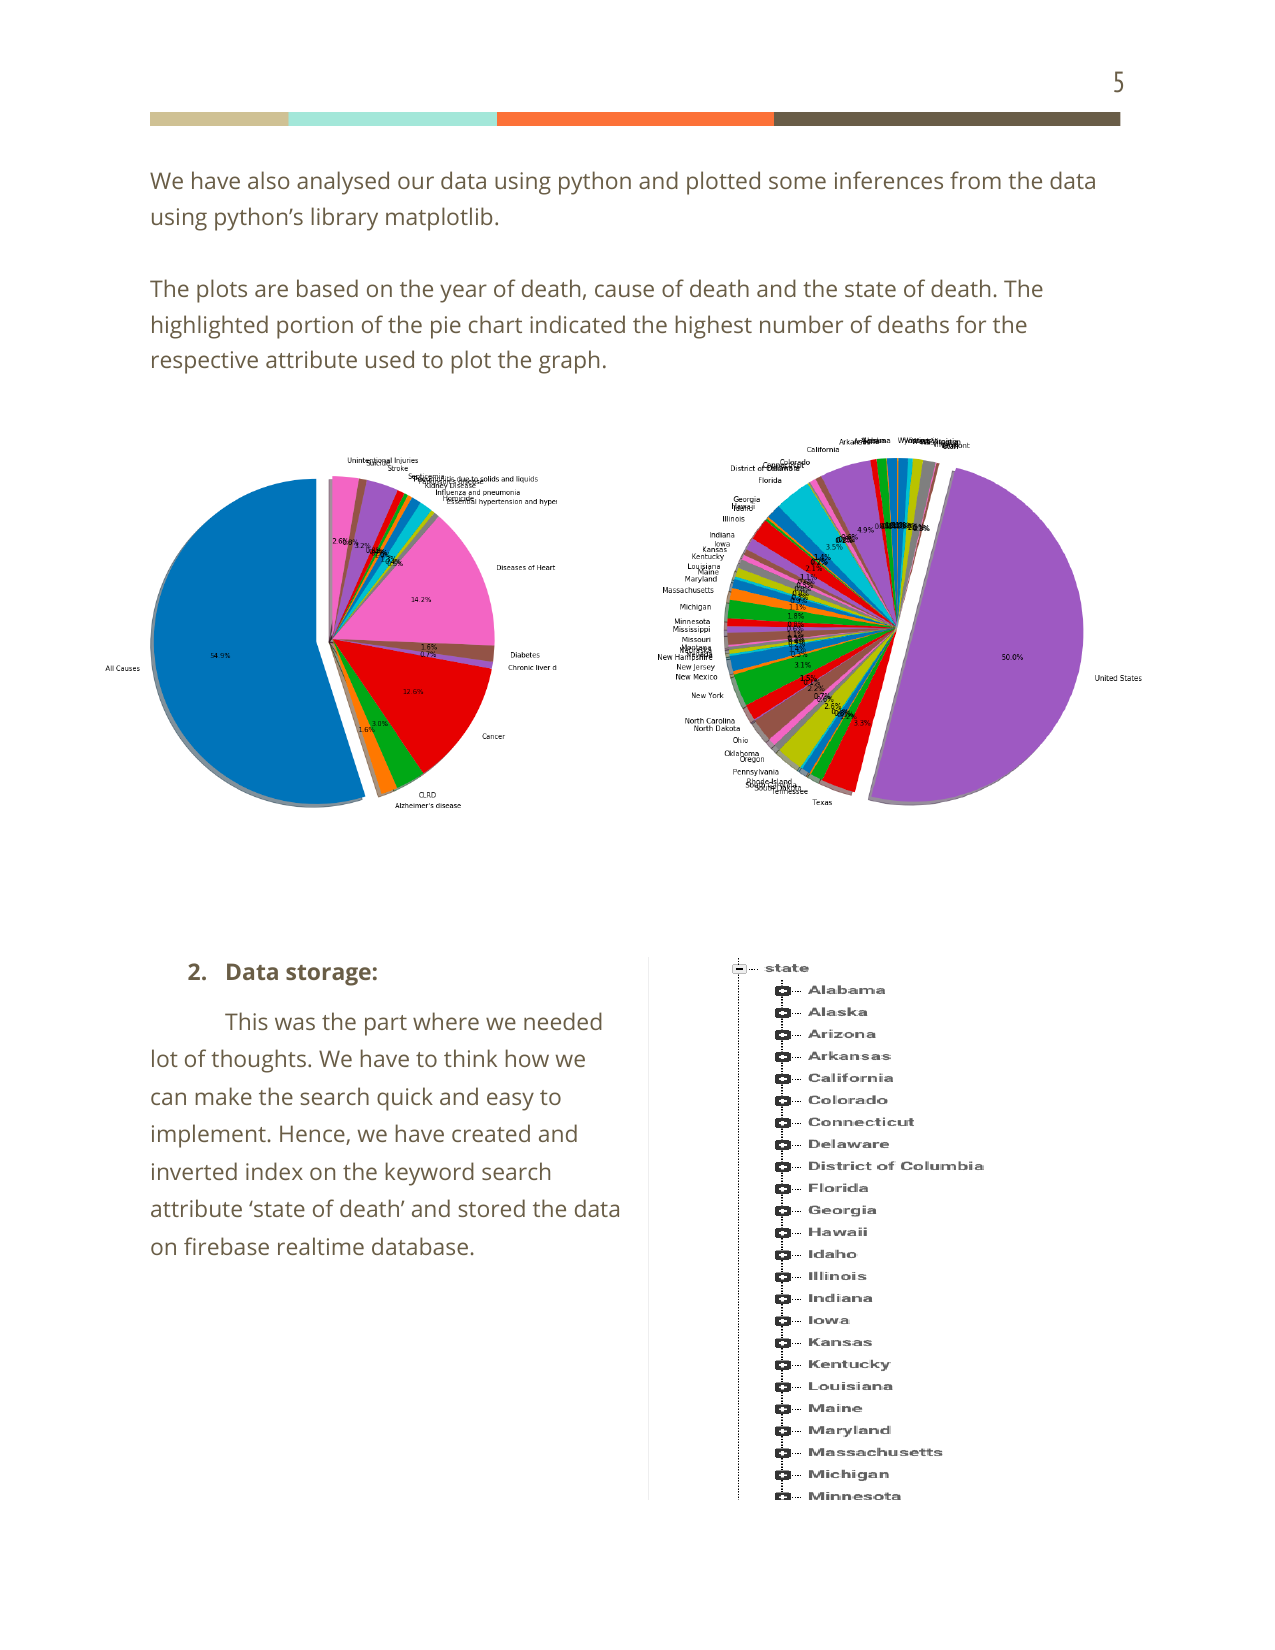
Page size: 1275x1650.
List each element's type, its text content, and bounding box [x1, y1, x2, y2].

picture [648, 957, 1180, 1500]
picture [78, 402, 557, 882]
text This was the part where we needed lot of thoughts. We have to think how we can make the search quick and easy to implement. Hence, we have created and inverted index on the keyword search attribute ‘state of death’ and stored the data on firebase realtime database. [150, 1005, 648, 1262]
picture [150, 112, 1121, 126]
text We have also analysed our data using python and plotted some inferences from the data using python’s library matplotlib. [150, 165, 1125, 232]
list Data storage: [187, 955, 1125, 987]
text The plots are based on the year of death, cause of death and the state of death. The highlighted portion of the pie chart indicated the highest number of deaths for the respective attribute used to plot the graph. [150, 273, 1125, 376]
picture [648, 380, 1151, 883]
